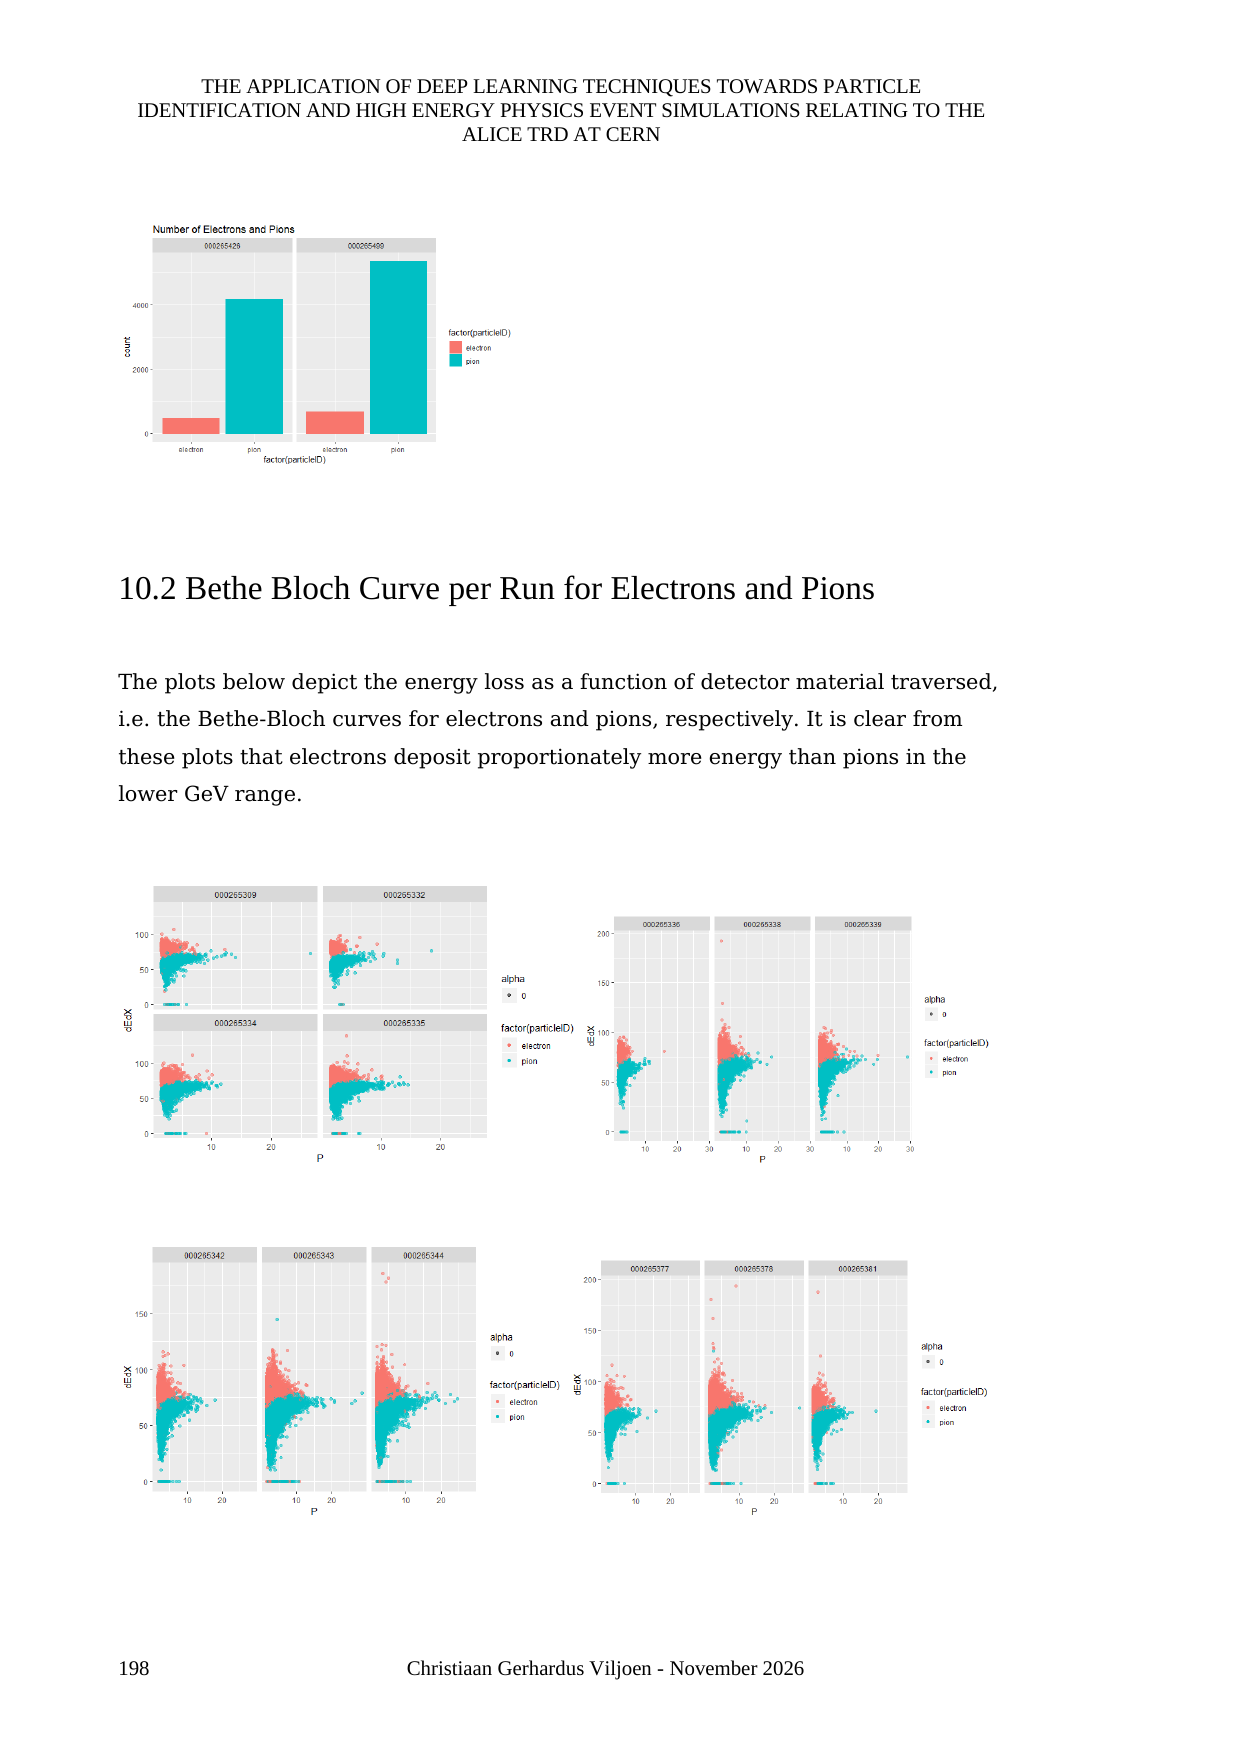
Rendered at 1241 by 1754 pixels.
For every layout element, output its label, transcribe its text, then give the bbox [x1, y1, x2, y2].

text The plots below depict the energy loss as a function of detector material traversed, i.e. the Bethe-Bloch curves for electrons and pions, respectively. It is clear from these plots that electrons deposit proportionately more energy than pions in the lower GeV range. [118, 669, 1004, 806]
subtitle Bethe Bloch Curve per Run for Electrons and Pions [118, 568, 1004, 606]
picture [118, 881, 997, 1168]
picture [118, 220, 519, 468]
picture [118, 1242, 996, 1521]
